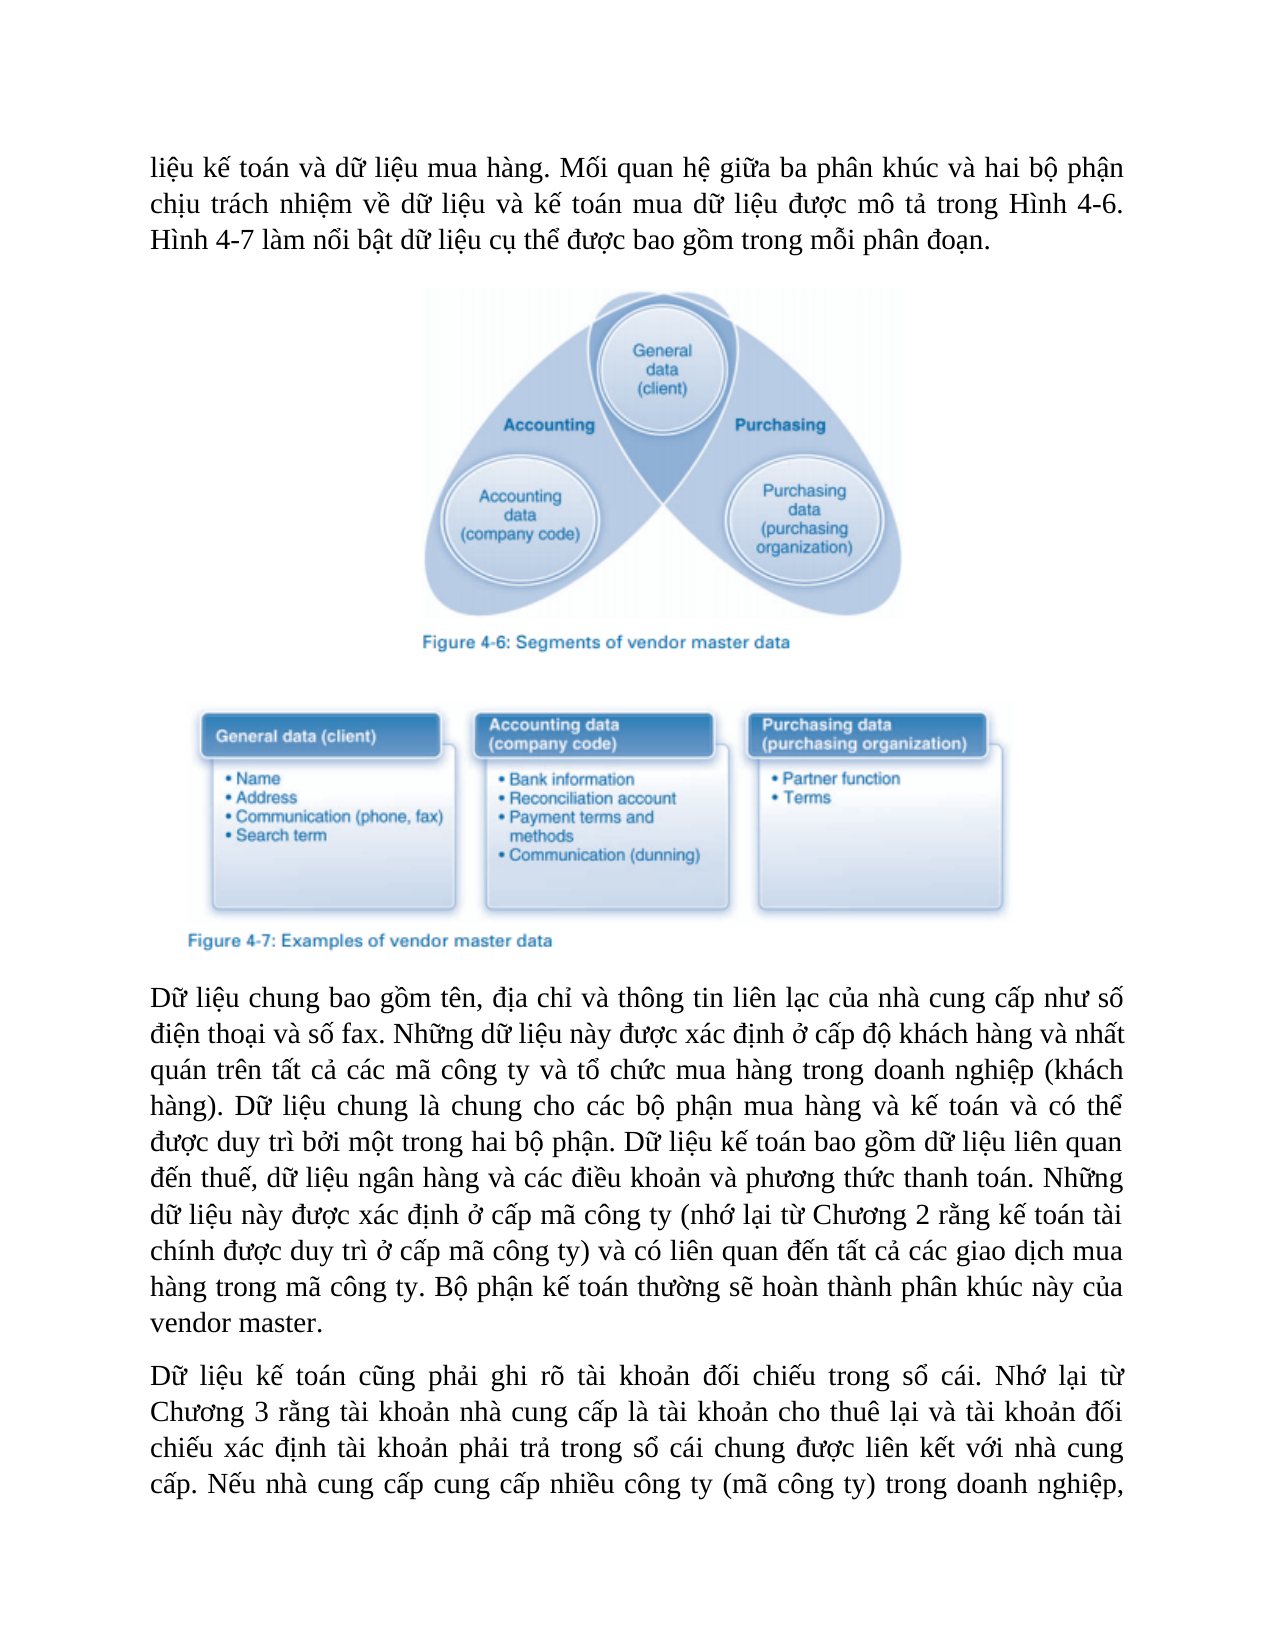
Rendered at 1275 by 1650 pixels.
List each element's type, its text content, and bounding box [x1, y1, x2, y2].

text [150, 1358, 1125, 1500]
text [150, 150, 1125, 256]
text Dữ liệu chung bao gồm tên, địa chỉ và thông tin liên lạc của nhà cung cấp như số điện thoại và số fax. Những dữ liệu này được xác định ở cấp độ khách hàng và nhất quán trên tất cả các mã công ty và tổ chức mua hàng trong doanh nghiệp (khách hàng). Dữ liệu chung là chung cho các bộ phận mua hàng và kế toán và có thể được duy trì bởi một trong hai bộ phận. Dữ liệu kế toán bao gồm dữ liệu liên quan đến thuế, dữ liệu ngân hàng và các điều khoản và phương thức thanh toán. Những dữ liệu này được xác định ở cấp mã công ty (nhớ lại từ Chương 2 rằng kế toán tài chính được duy trì ở cấp mã công ty) và có liên quan đến tất cả các giao dịch mua hàng trong mã công ty. Bộ phận kế toán thường sẽ hoàn thành phân khúc này của vendor master. [150, 980, 1125, 1339]
picture [150, 275, 1063, 961]
